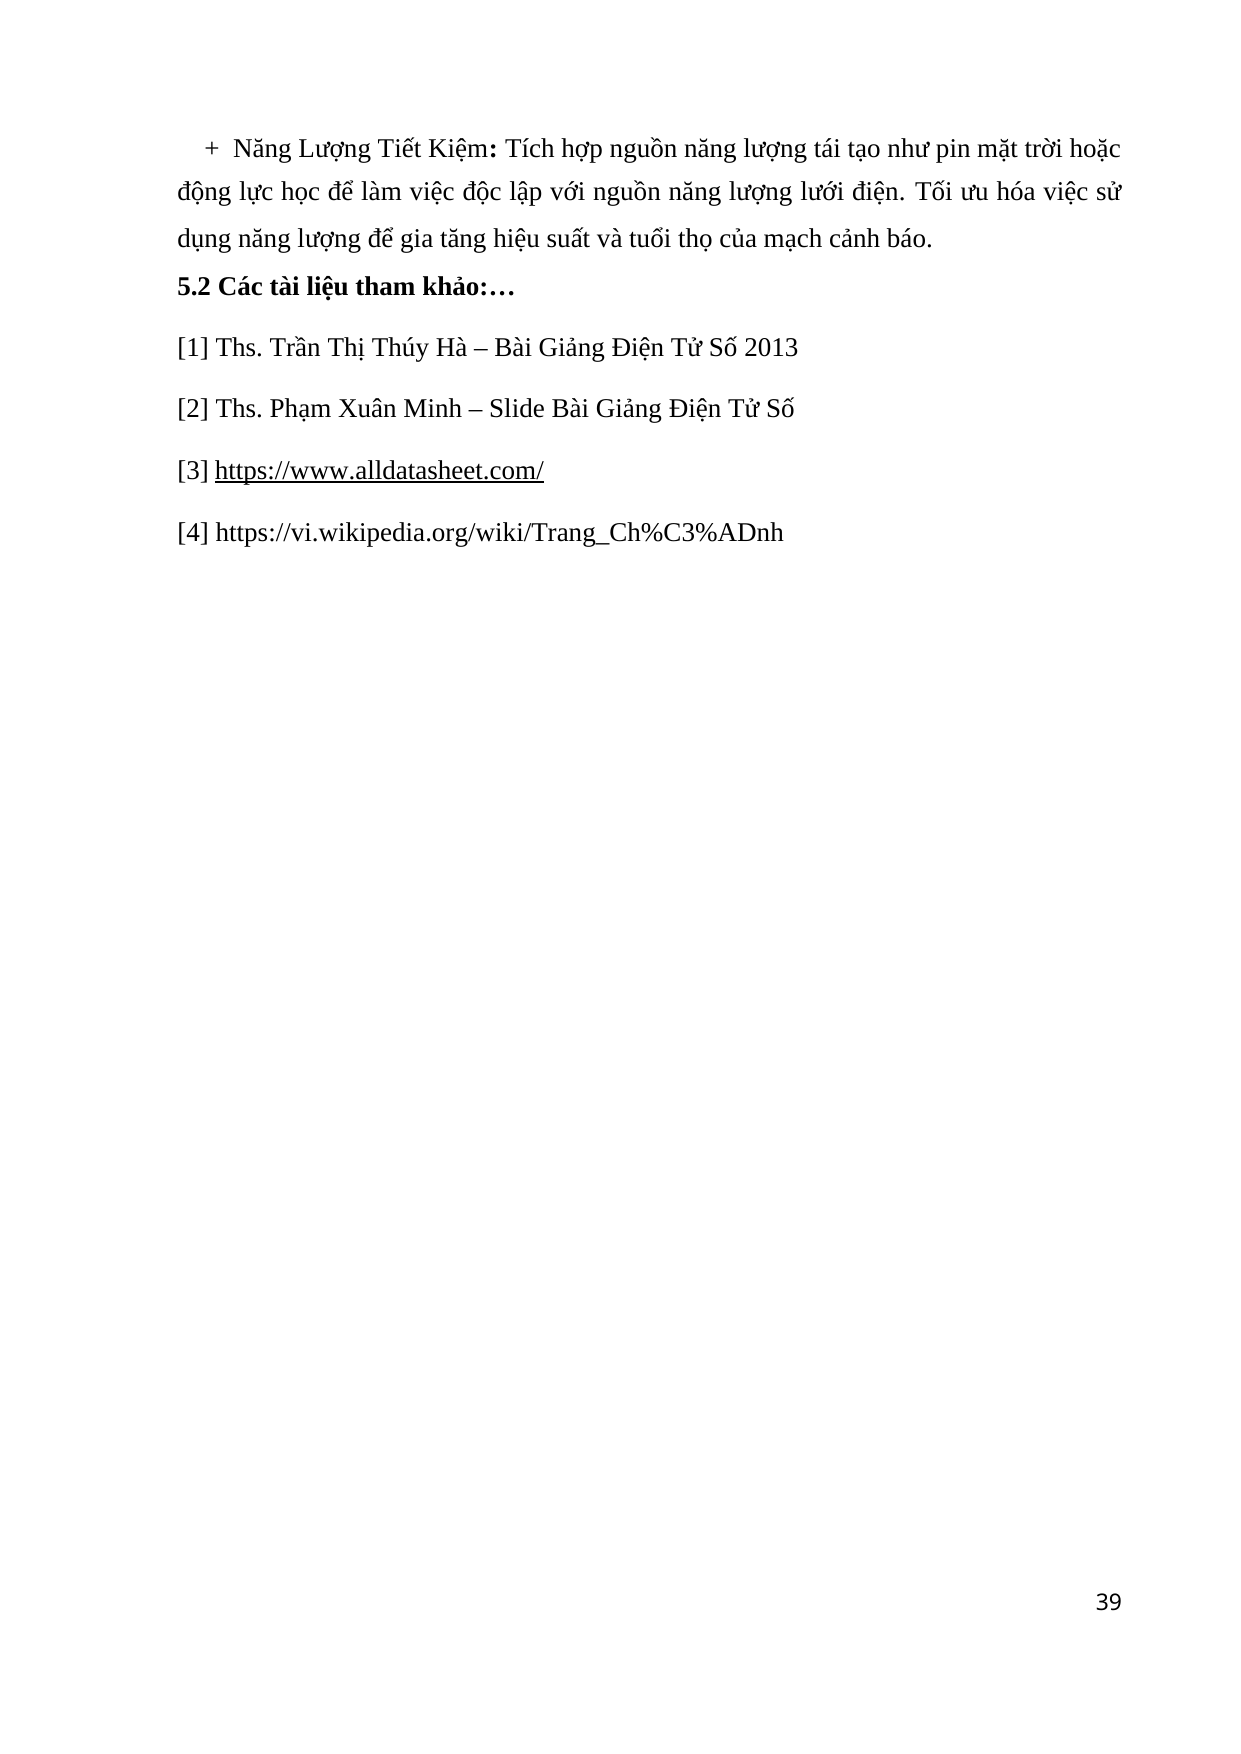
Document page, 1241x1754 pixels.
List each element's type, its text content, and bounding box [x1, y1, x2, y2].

subtitle 5.2 Các tài liệu tham khảo:… [177, 270, 1122, 301]
text [3] https://www.alldatasheet.com/ [177, 440, 1122, 485]
text + Năng Lượng Tiết Kiệm: Tích hợp nguồn năng lượng tái tạo như pin mặt trời hoặc động lực học để làm việc độc lập với nguồn năng lượng lưới điện. Tối ưu hóa việc sử dụng năng lượng để gia tăng hiệu suất và tuổi thọ của mạch cảnh báo. [177, 118, 1122, 253]
text [4] https://vi.wikipedia.org/wiki/Trang_Ch%C3%ADnh [177, 502, 1122, 547]
text [1] Ths. Trần Thị Thúy Hà – Bài Giảng Điện Tử Số 2013 [177, 317, 1122, 362]
text [2] Ths. Phạm Xuân Minh – Slide Bài Giảng Điện Tử Số [177, 378, 1122, 423]
